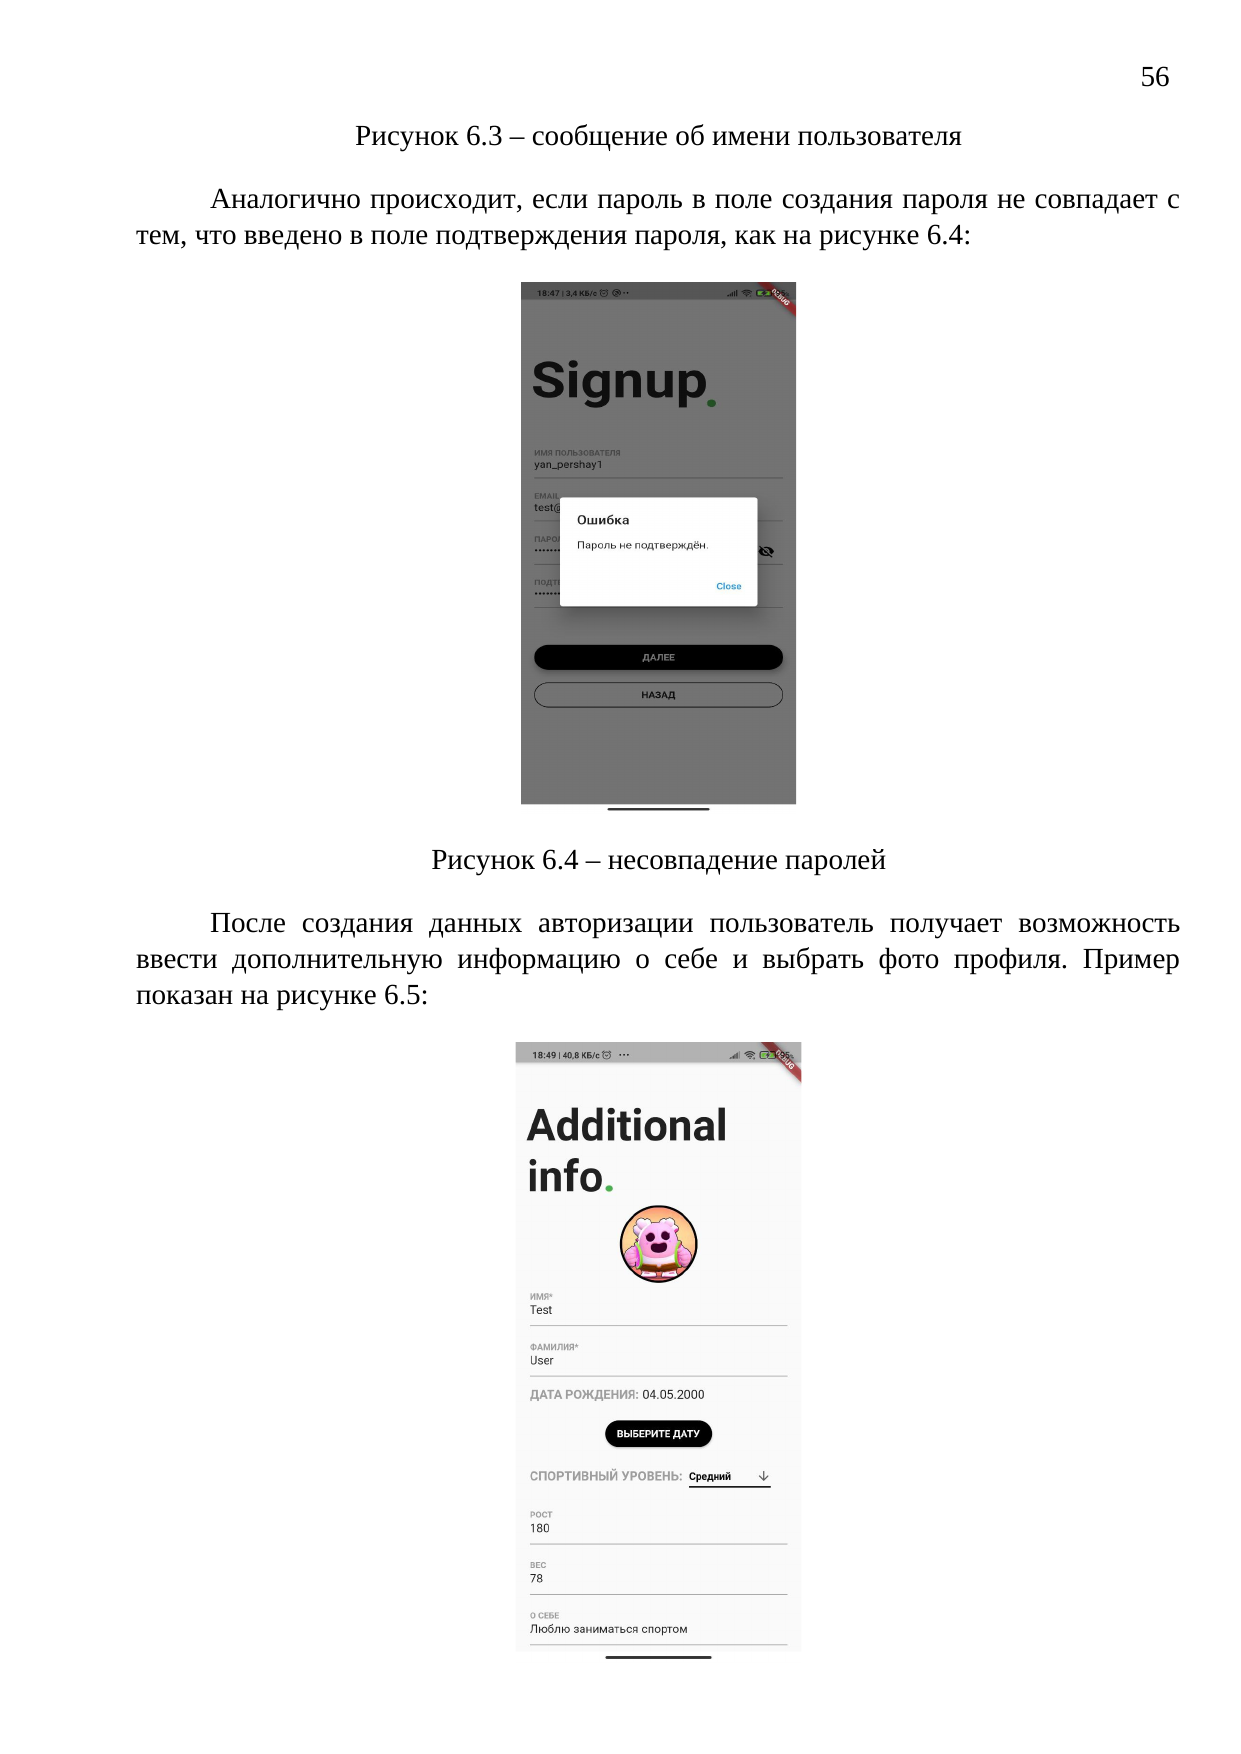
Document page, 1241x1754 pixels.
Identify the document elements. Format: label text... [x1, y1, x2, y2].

text После создания данных авторизации пользователь получает возможность ввести дополнительную информацию о себе и выбрать фото профиля. Пример показан на рисунке 6.5: [136, 905, 1181, 1011]
text Рисунок 6.4 – несовпадение паролей [136, 842, 1181, 876]
picture [515, 1042, 802, 1663]
text Аналогично происходит, если пароль в поле создания пароля не совпадает с тем, что введено в поле подтверждения пароля, как на рисунке 6.4: [136, 181, 1181, 251]
picture [521, 282, 797, 814]
text Рисунок 6.3 – сообщение об имени пользователя [136, 118, 1181, 152]
